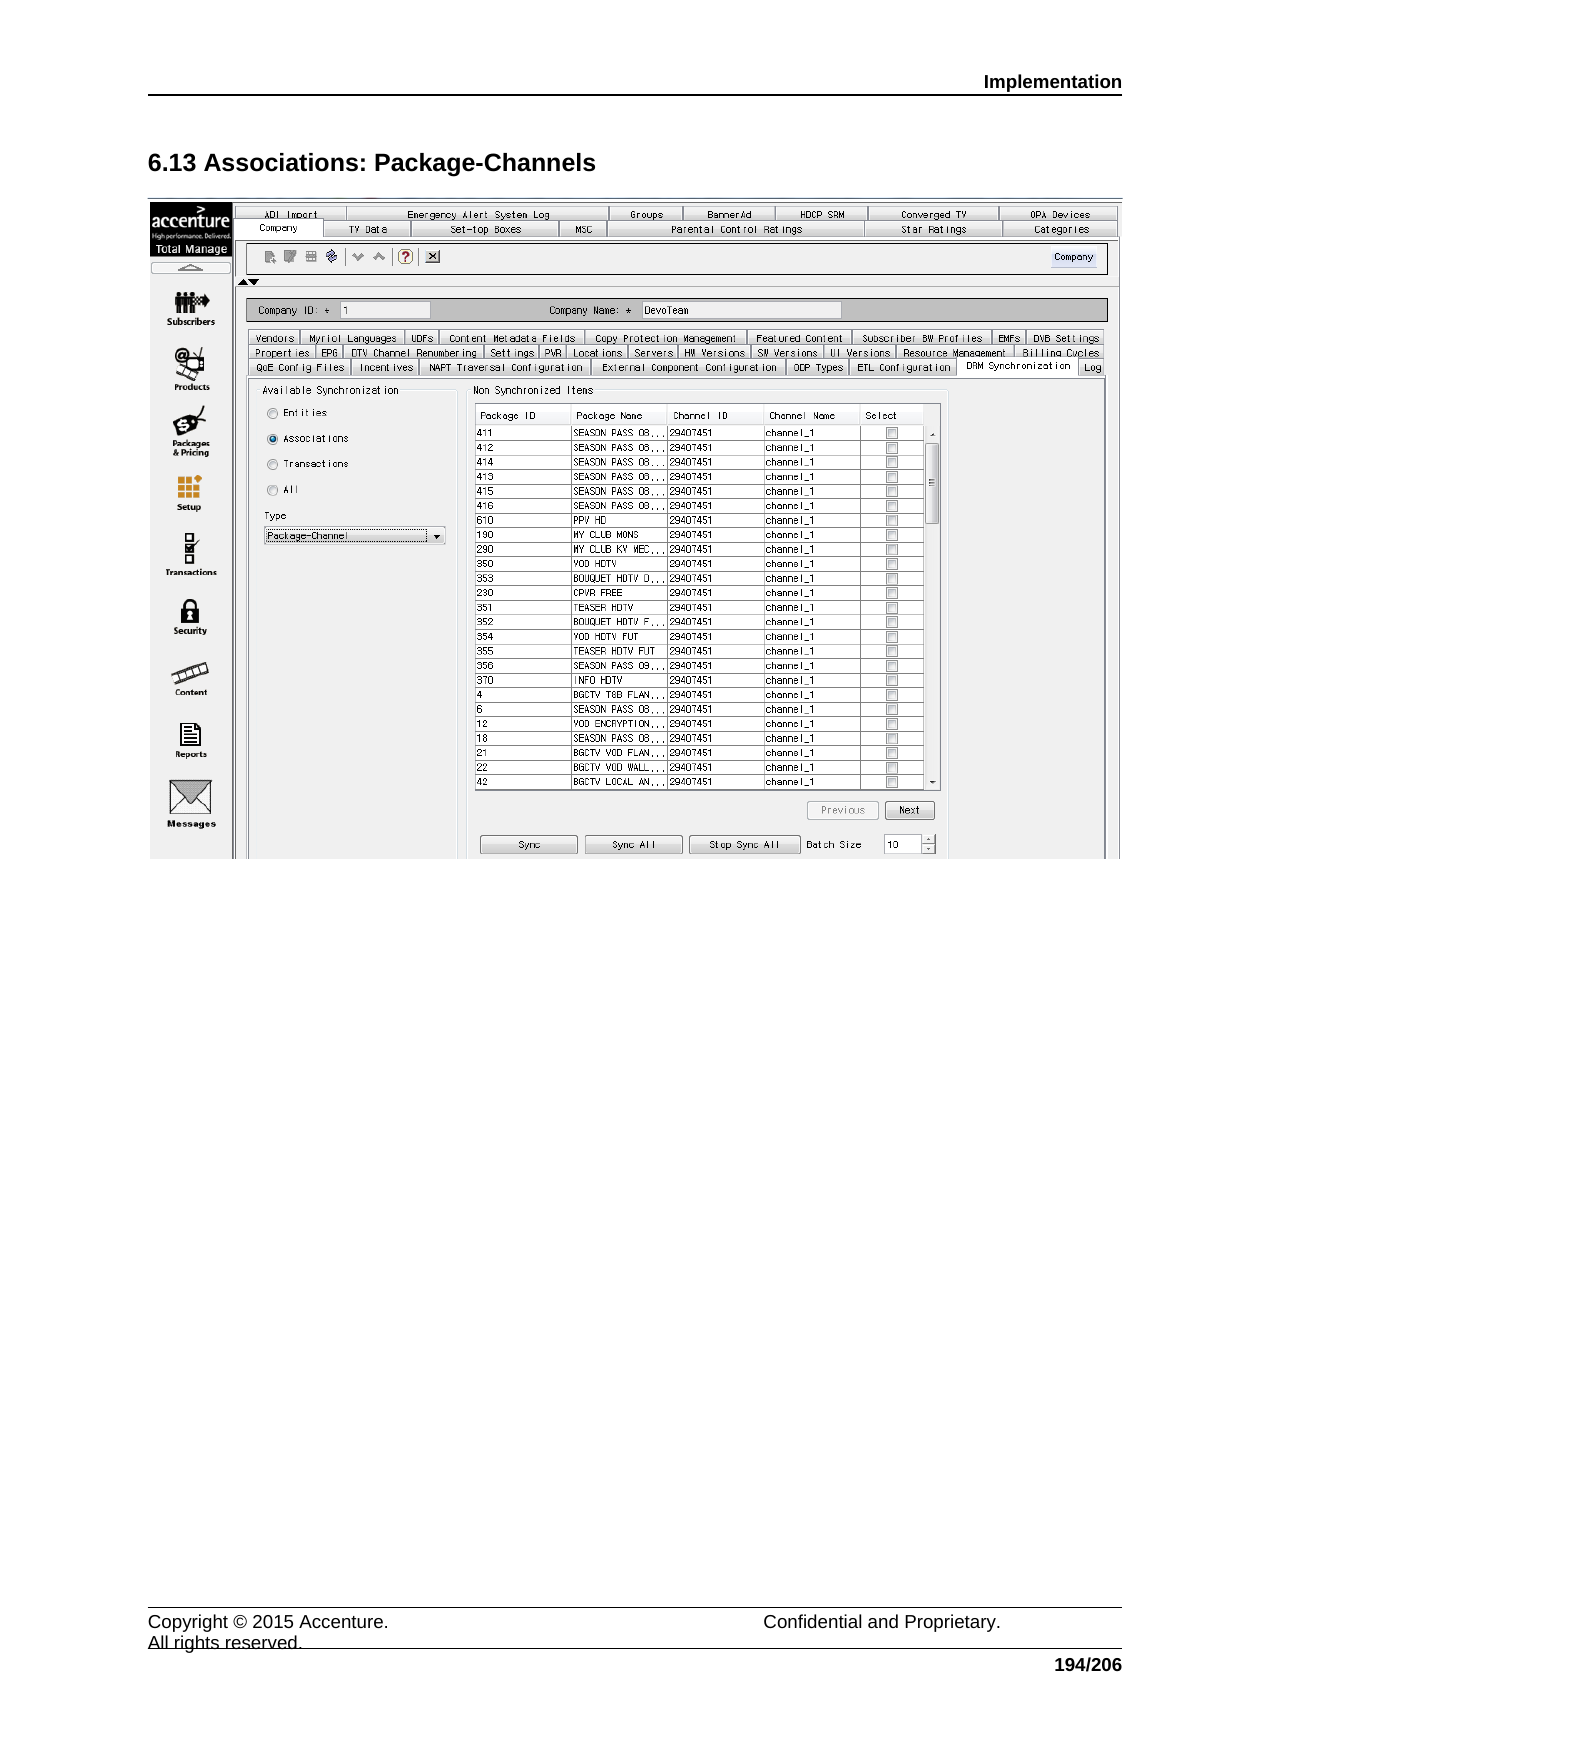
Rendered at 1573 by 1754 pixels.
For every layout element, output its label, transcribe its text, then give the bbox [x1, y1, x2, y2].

subtitle Associations: Package-Channels [148, 148, 1122, 176]
picture [147, 197, 1123, 863]
